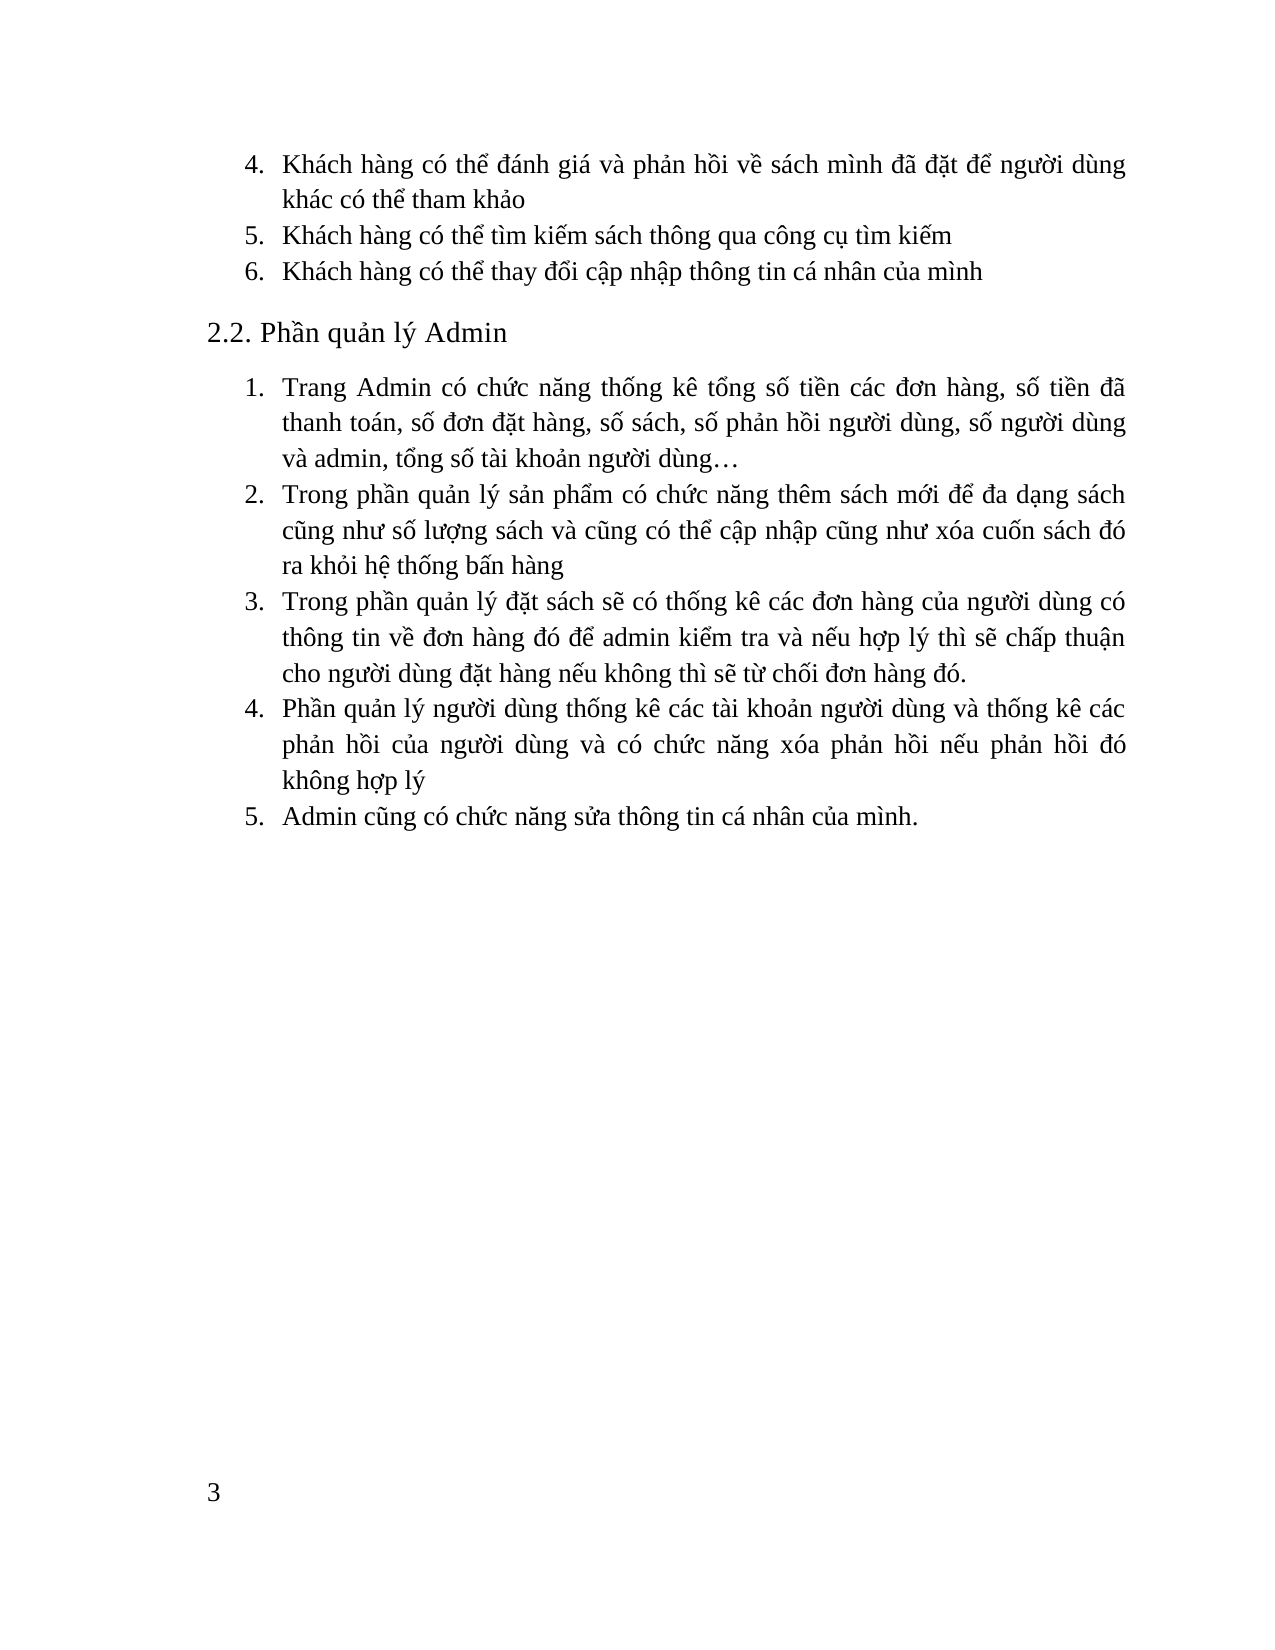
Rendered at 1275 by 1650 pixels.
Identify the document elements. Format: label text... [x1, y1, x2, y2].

list Trong phần quản lý đặt sách sẽ có thống kê các đơn hàng của người dùng có thông tin về đơn hàng đó để admin kiểm tra và nếu hợp lý thì sẽ chấp thuận cho người dùng đặt hàng nếu không thì sẽ từ chối đơn hàng đó. [244, 585, 1127, 688]
list Trang Admin có chức năng thống kê tổng số tiền các đơn hàng, số tiền đã thanh toán, số đơn đặt hàng, số sách, số phản hồi người dùng, số người dùng và admin, tổng số tài khoản người dùng… [244, 371, 1127, 473]
list Khách hàng có thể đánh giá và phản hồi về sách mình đã đặt để người dùng khác có thể tham khảo [244, 148, 1127, 214]
subtitle Phần quản lý Admin [207, 316, 1127, 349]
list Trong phần quản lý sản phẩm có chức năng thêm sách mới để đa dạng sách cũng như số lượng sách và cũng có thể cập nhập cũng như xóa cuốn sách đó ra khỏi hệ thống bấn hàng [244, 478, 1127, 581]
list Khách hàng có thể tìm kiếm sách thông qua công cụ tìm kiếm [244, 219, 1127, 250]
list Khách hàng có thể thay đổi cập nhập thông tin cá nhân của mình [244, 255, 1127, 286]
list Phần quản lý người dùng thống kê các tài khoản người dùng và thống kê các phản hồi của người dùng và có chức năng xóa phản hồi nếu phản hồi đó không hợp lý [244, 692, 1127, 795]
list Admin cũng có chức năng sửa thông tin cá nhân của mình. [244, 799, 1127, 831]
